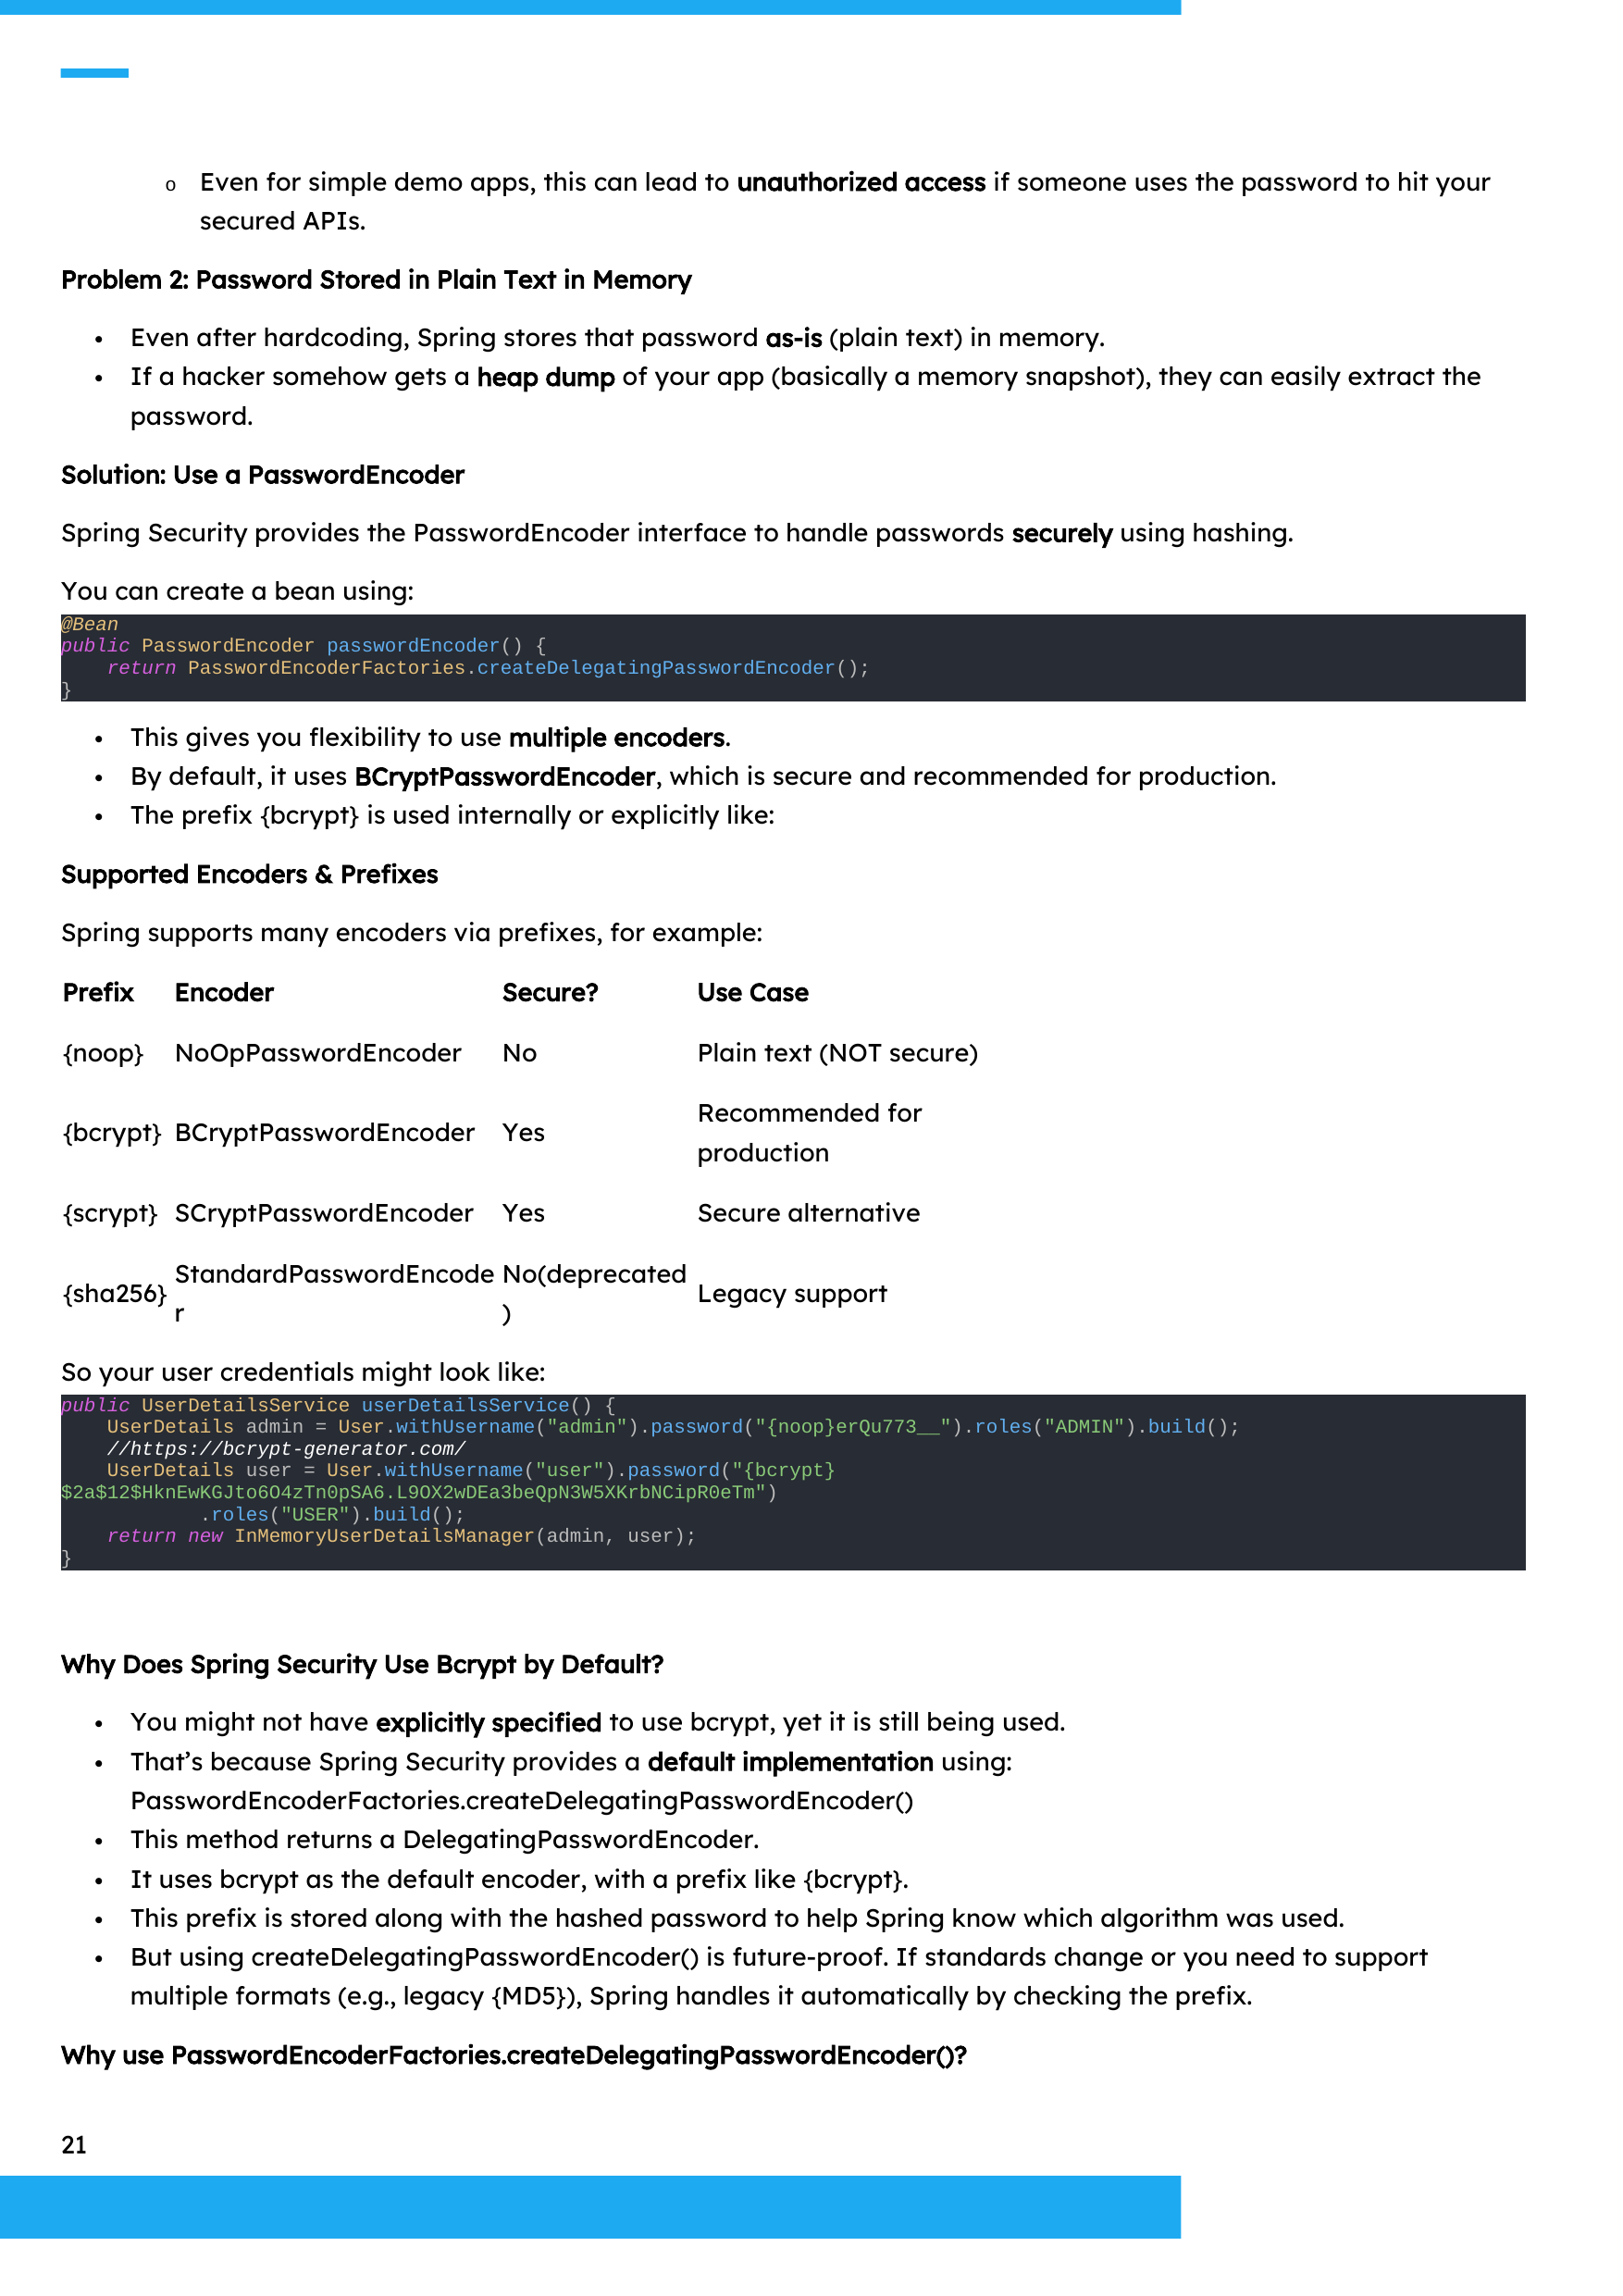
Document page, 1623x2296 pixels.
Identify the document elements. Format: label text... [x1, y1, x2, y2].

table_cell Legacy support [696, 1237, 1059, 1336]
table_header Prefix [61, 955, 173, 1016]
list By default, it uses BCryptPasswordEncoder, which is secure and recommended for production. [95, 760, 1526, 791]
list But using createDelegatingPasswordEncoder() is future-proof. If standards change or you need to support multiple formats (e.g., legacy {MD5}), Spring handles it automatically by checking the prefix. [95, 1941, 1526, 2012]
text You can create a bean using: [61, 575, 1526, 606]
text Spring Security provides the PasswordEncoder interface to handle passwords securely using hashing. [61, 516, 1526, 548]
list The prefix {bcrypt} is used internally or explicitly like: [95, 800, 1526, 830]
picture [0, 2176, 1182, 2239]
list If a hacker somehow gets a heap dump of your app (basically a memory snapshot), they can easily extract the password. [95, 361, 1526, 431]
table_cell Yes [501, 1176, 696, 1237]
list This prefix is stored along with the hashed password to help Spring know which algorithm was used. [95, 1902, 1526, 1933]
text Why use PasswordEncoderFactories.createDelegatingPasswordEncoder()? [61, 2039, 1526, 2070]
text @Bean public PasswordEncoder passwordEncoder() { return PasswordEncoderFactories.createDelegatingPasswordEncoder(); } [61, 614, 1526, 701]
table_cell Recommended for production [696, 1076, 1059, 1176]
table_cell StandardPasswordEncoder [173, 1237, 501, 1336]
text Why Does Spring Security Use Bcrypt by Default? [61, 1648, 1526, 1679]
table_cell {bcrypt} [61, 1076, 173, 1176]
list Even for simple demo apps, this can lead to unauthorized access if someone uses the password to hit your secured APIs. [165, 166, 1526, 236]
table_header Secure? [501, 955, 696, 1016]
table_cell Secure alternative [696, 1176, 1059, 1237]
picture [60, 68, 129, 78]
table_cell BCryptPasswordEncoder [173, 1076, 501, 1176]
table_cell SCryptPasswordEncoder [173, 1176, 501, 1237]
table_cell No(deprecated) [501, 1237, 696, 1336]
text Solution: Use a PasswordEncoder [61, 458, 1526, 490]
text Spring supports many encoders via prefixes, for example: [61, 916, 1526, 948]
list This gives you flexibility to use multiple encoders. [95, 721, 1526, 752]
table_cell Yes [501, 1076, 696, 1176]
text So your user credentials might look like: [61, 1356, 1526, 1387]
table_header Encoder [173, 955, 501, 1016]
text public UserDetailsService userDetailsService() { UserDetails admin = User.withUsername("admin").password("{noop}erQu773__").roles("ADMIN").build(); //https://bcrypt-generator.com/ UserDetails user = User.withUsername("user").password("{bcrypt}$2a$12$HknEwKGJto6O4zTn0pSA6.L9OX2wDEa3beQpN3W5XKrbNCipR0eTm") .roles("USER").build(); return new InMemoryUserDetailsManager(admin, user); } [61, 1395, 1526, 1570]
text Problem 2: Password Stored in Plain Text in Memory [61, 263, 1526, 294]
table_cell No [501, 1016, 696, 1076]
list That’s because Spring Security provides a default implementation using: PasswordEncoderFactories.createDelegatingPasswordEncoder() [95, 1745, 1526, 1816]
table_cell {scrypt} [61, 1176, 173, 1237]
list It uses bcrypt as the default encoder, with a prefix like {bcrypt}. [95, 1863, 1526, 1894]
picture [0, 0, 1182, 15]
table_cell {sha256} [61, 1237, 173, 1336]
table_cell Plain text (NOT secure) [696, 1016, 1059, 1076]
table_header Use Case [696, 955, 1059, 1016]
list Even after hardcoding, Spring stores that password as-is (plain text) in memory. [95, 321, 1526, 353]
list This method returns a DelegatingPasswordEncoder. [95, 1824, 1526, 1855]
text Supported Encoders & Prefixes [61, 858, 1526, 889]
table_cell {noop} [61, 1016, 173, 1076]
list You might not have explicitly specified to use bcrypt, yet it is still being used. [95, 1706, 1526, 1738]
table_cell NoOpPasswordEncoder [173, 1016, 501, 1076]
